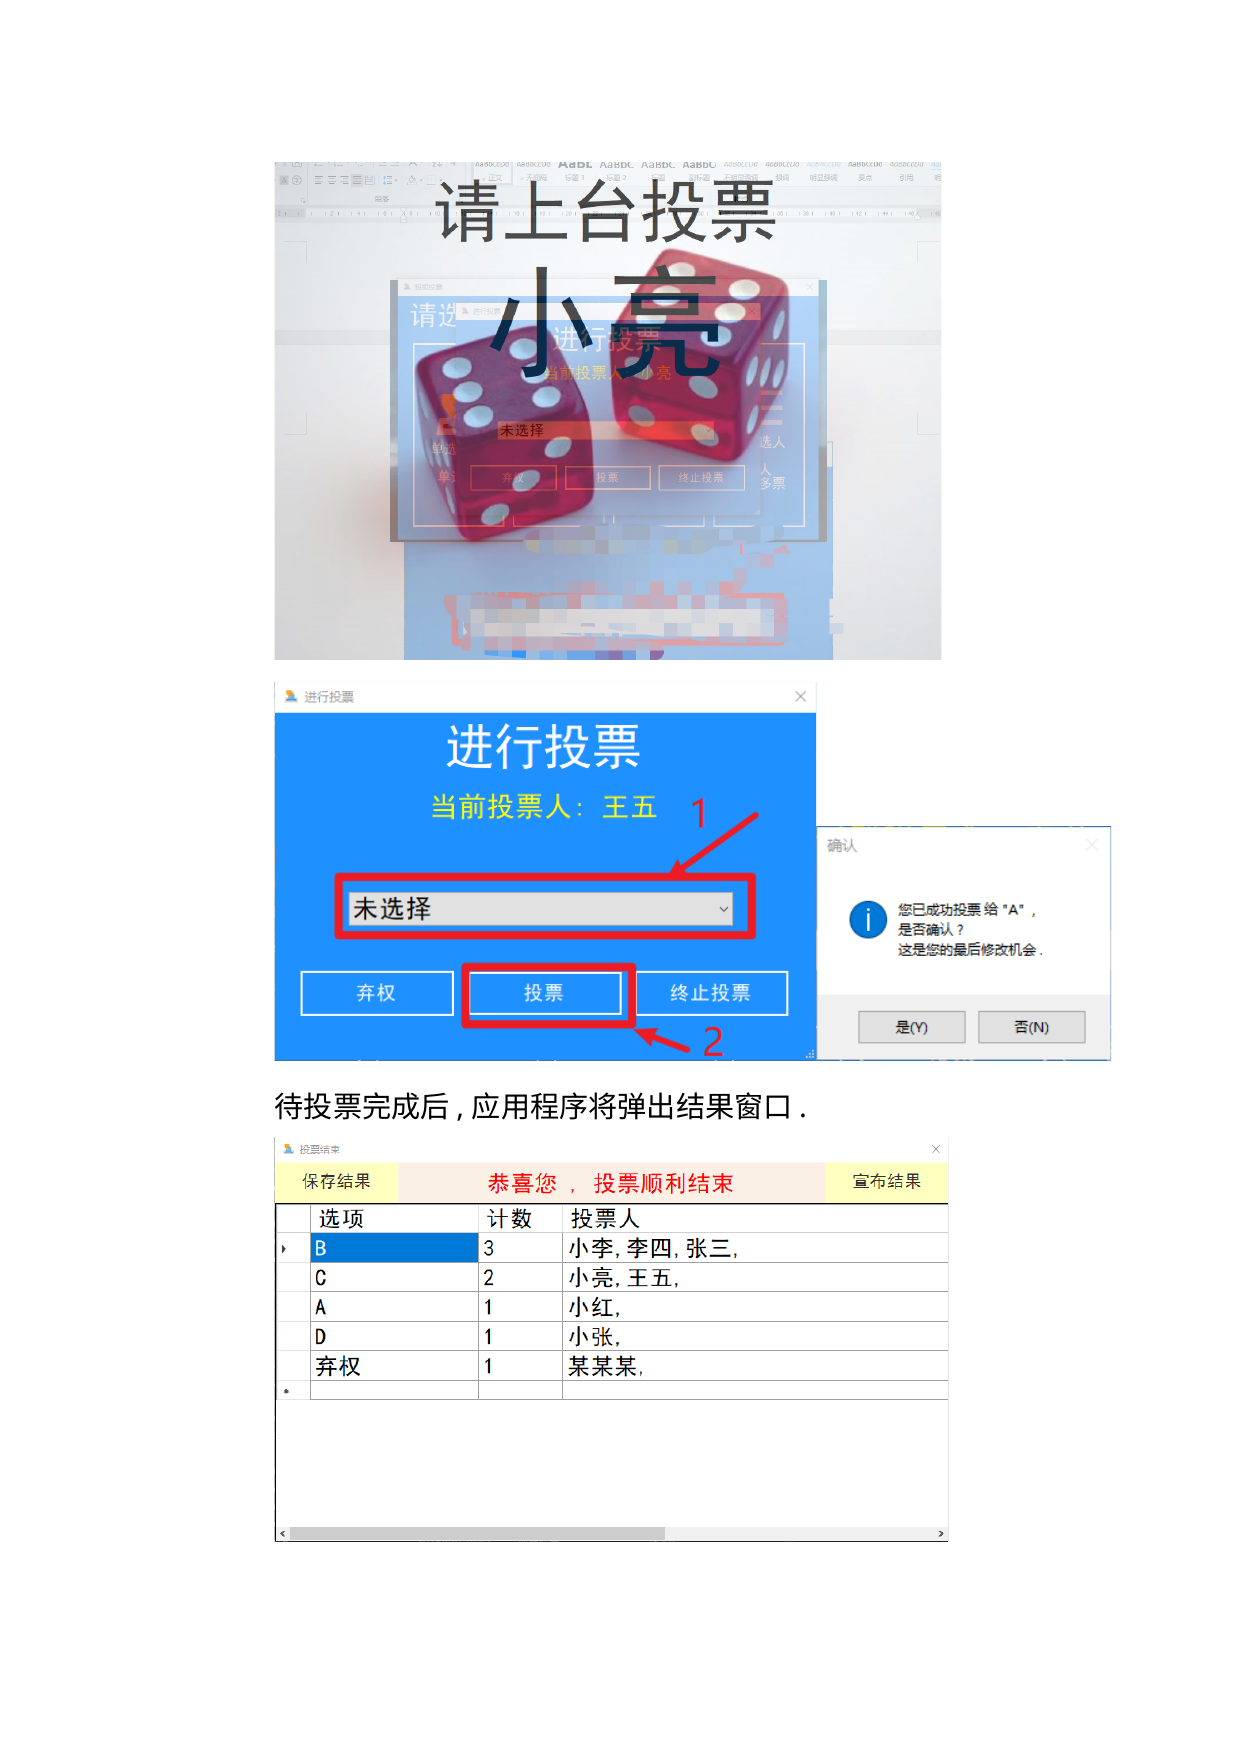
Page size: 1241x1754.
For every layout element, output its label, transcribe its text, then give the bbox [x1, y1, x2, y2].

text 待投票完成后 , 应用程序将弹出结果窗口 . [274, 1072, 1128, 1137]
picture [274, 1137, 949, 1542]
picture [274, 682, 1112, 1061]
picture [274, 162, 942, 660]
